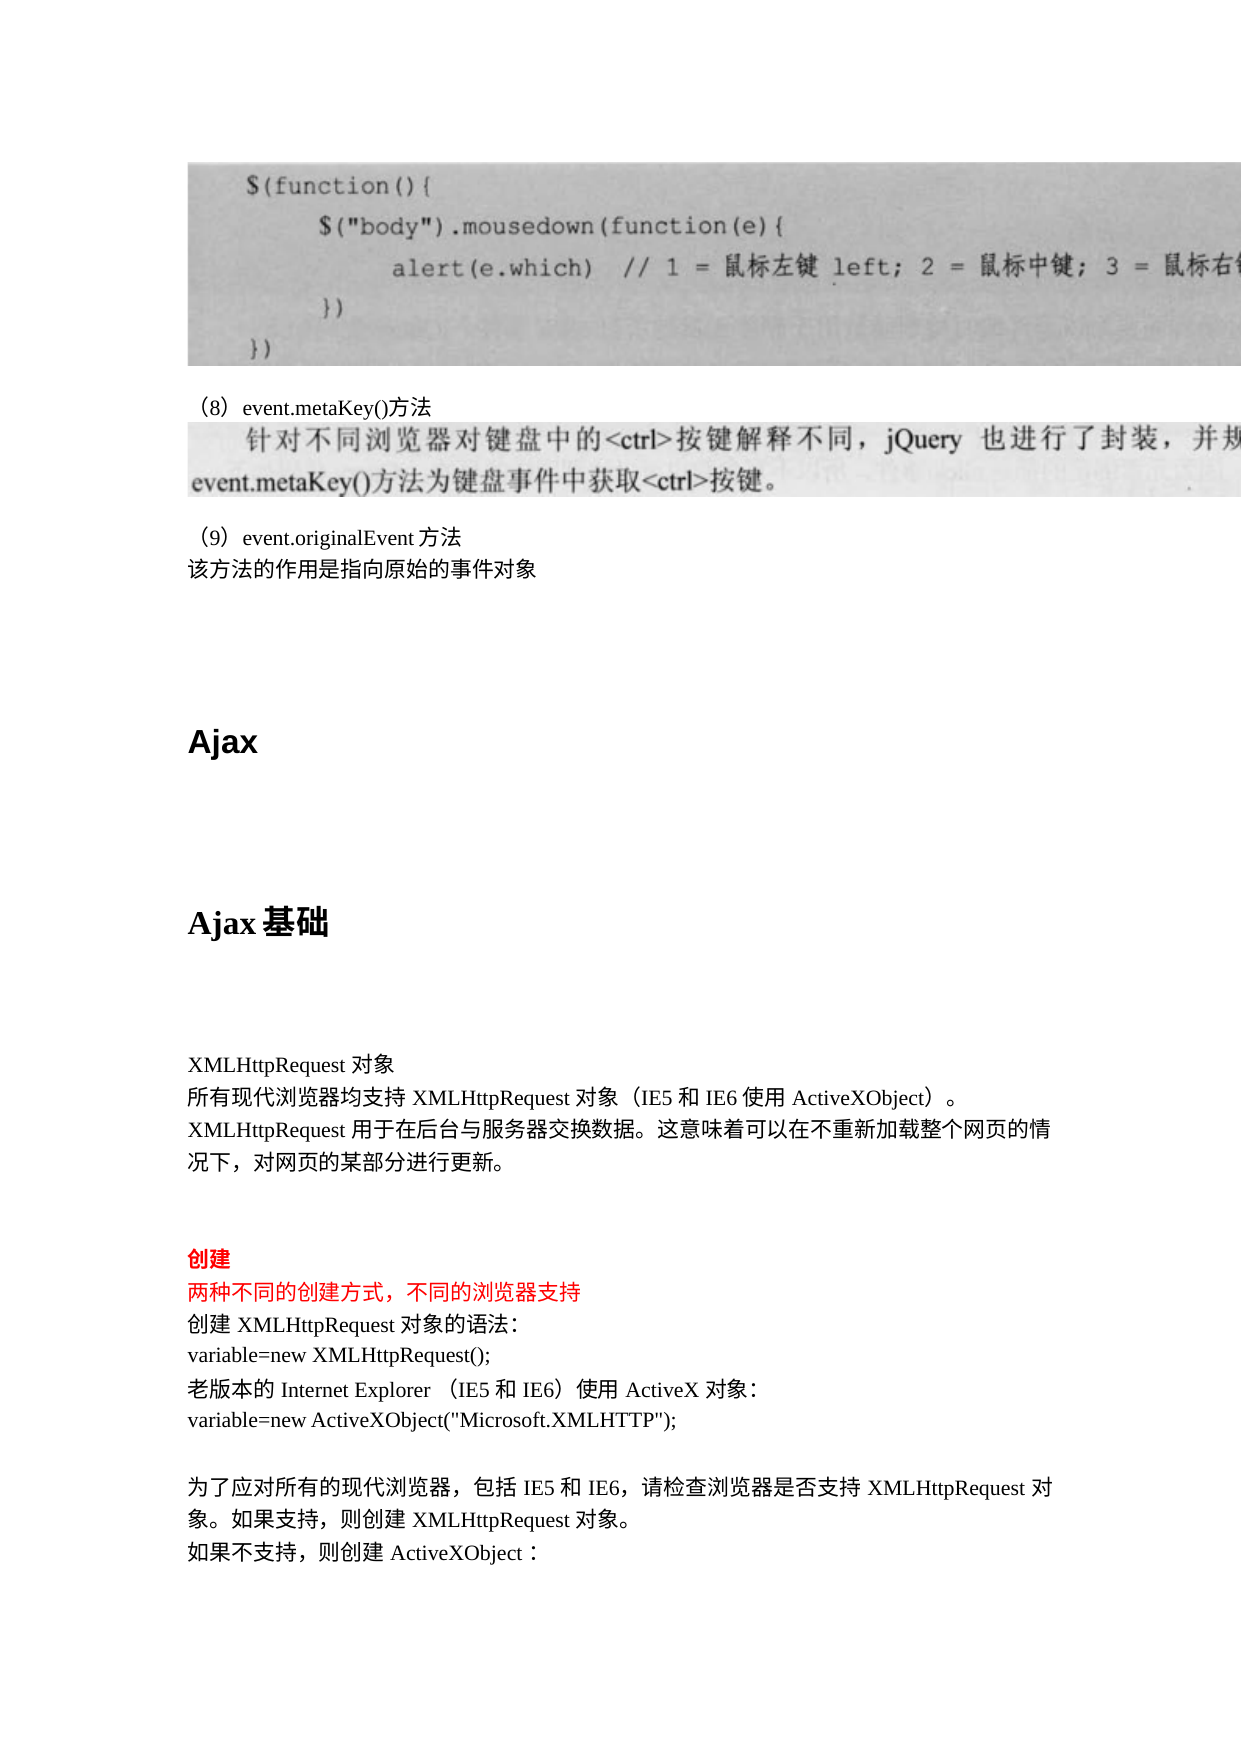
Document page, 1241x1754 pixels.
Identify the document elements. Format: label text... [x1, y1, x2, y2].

text 老版本的 Internet Explorer （IE5 和 IE6）使用 ActiveX 对象： [187, 1371, 1053, 1403]
text 为了应对所有的现代浏览器，包括 IE5 和 IE6，请检查浏览器是否支持 XMLHttpRequest 对象。如果支持，则创建 XMLHttpRequest 对象。 [187, 1468, 1053, 1533]
list event.metaKey()方法 [187, 389, 1053, 422]
list event.originalEvent方法 [187, 519, 1053, 552]
text 创建 XMLHttpRequest 对象的语法： [187, 1306, 1053, 1338]
text XMLHttpRequest 用于在后台与服务器交换数据。这意味着可以在不重新加载整个网页的情况下，对网页的某部分进行更新。 [187, 1111, 1053, 1176]
picture [187, 162, 1241, 366]
text variable=new ActiveXObject("Microsoft.XMLHTTP"); [187, 1403, 1053, 1436]
text variable=new XMLHttpRequest(); [187, 1338, 1053, 1371]
list 该方法的作用是指向原始的事件对象 [187, 552, 1053, 584]
subtitle Ajax基础 [187, 887, 1053, 952]
text 创建 [187, 1241, 1053, 1273]
picture [187, 422, 1241, 497]
subtitle Ajax [187, 709, 1053, 774]
text 如果不支持，则创建 ActiveXObject ： [187, 1533, 1053, 1566]
text 所有现代浏览器均支持 XMLHttpRequest 对象（IE5 和 IE6 使用 ActiveXObject）。 [187, 1078, 1053, 1111]
text XMLHttpRequest 对象 [187, 1046, 1053, 1078]
text 两种不同的创建方式，不同的浏览器支持 [187, 1273, 1053, 1306]
